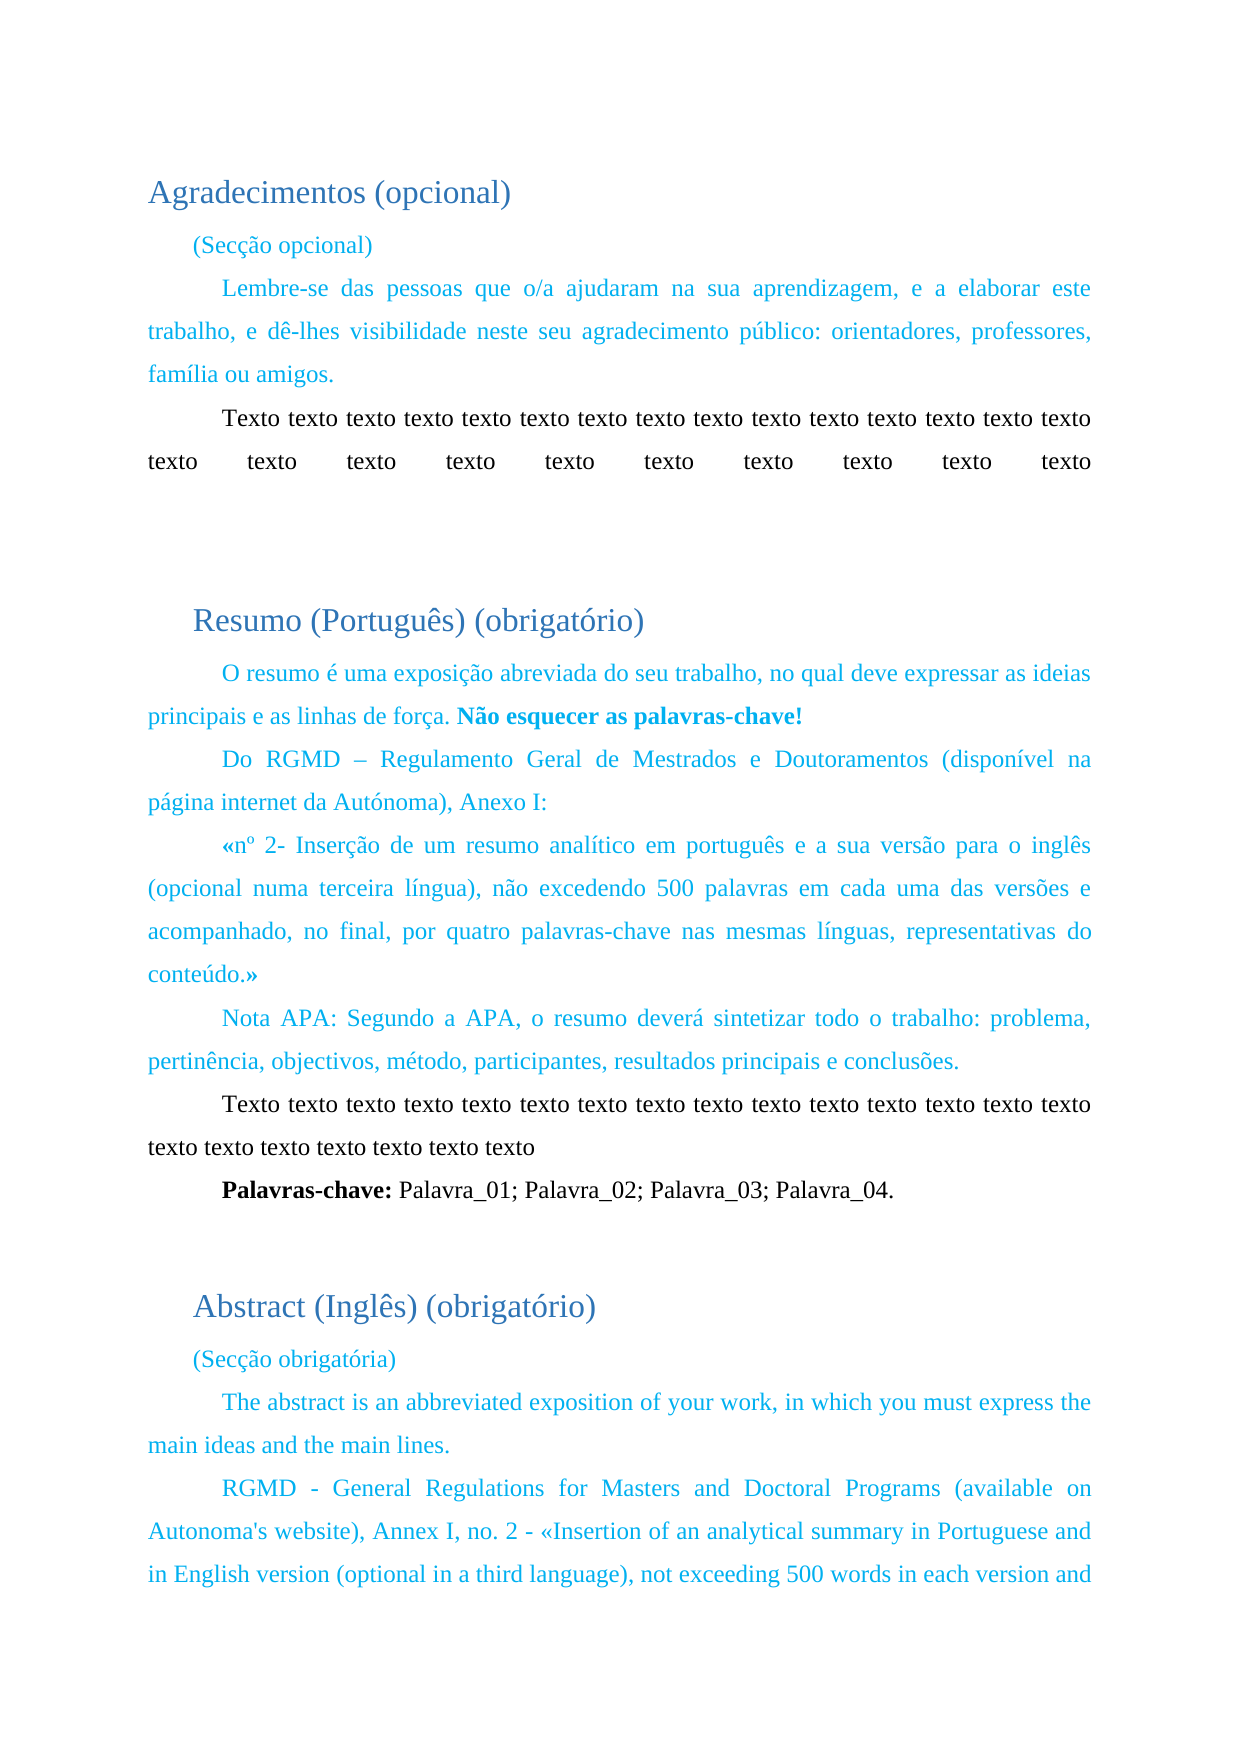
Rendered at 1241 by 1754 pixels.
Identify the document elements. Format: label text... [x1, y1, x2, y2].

text The abstract is an abbreviated exposition of your work, in which you must express the main ideas and the main lines. [148, 1387, 1092, 1459]
text O resumo é uma exposição abreviada do seu trabalho, no qual deve expressar as ideias principais e as linhas de força. Não esquecer as palavras-chave! [148, 658, 1092, 729]
text «nº 2- Inserção de um resumo analítico em português e a sua versão para o inglês (opcional numa terceira língua), não excedendo 500 palavras em cada uma das versões e acompanhado, no final, por quatro palavras-chave nas mesmas línguas, representativas do conteúdo.» [148, 830, 1092, 988]
text Nota APA: Segundo a APA, o resumo deverá sintetizar todo o trabalho: problema, pertinência, objectivos, método, participantes, resultados principais e conclusões. [148, 1003, 1092, 1074]
subtitle Abstract (Inglês) (obrigatório) [193, 1286, 1092, 1325]
subtitle Resumo (Português) (obrigatório) [193, 600, 1092, 638]
text Do RGMD – Regulamento Geral de Mestrados e Doutoramentos (disponível na página internet da Autónoma), Anexo I: [148, 744, 1092, 816]
text Palavras-chave: Palavra_01; Palavra_02; Palavra_03; Palavra_04. [148, 1175, 1092, 1204]
text (Secção opcional) [148, 230, 1092, 259]
text Texto texto texto texto texto texto texto texto texto texto texto texto texto texto texto texto texto texto texto texto texto texto texto texto texto [148, 403, 1092, 518]
text Lembre-se das pessoas que o/a ajudaram na sua aprendizagem, e a elaborar este trabalho, e dê-lhes visibilidade neste seu agradecimento público: orientadores, professores, família ou amigos. [148, 273, 1092, 388]
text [148, 1473, 1092, 1588]
text Texto texto texto texto texto texto texto texto texto texto texto texto texto texto texto texto texto texto texto texto texto texto [148, 1089, 1092, 1161]
subtitle Agradecimentos (opcional) [148, 173, 1092, 211]
text (Secção obrigatória) [148, 1344, 1092, 1373]
